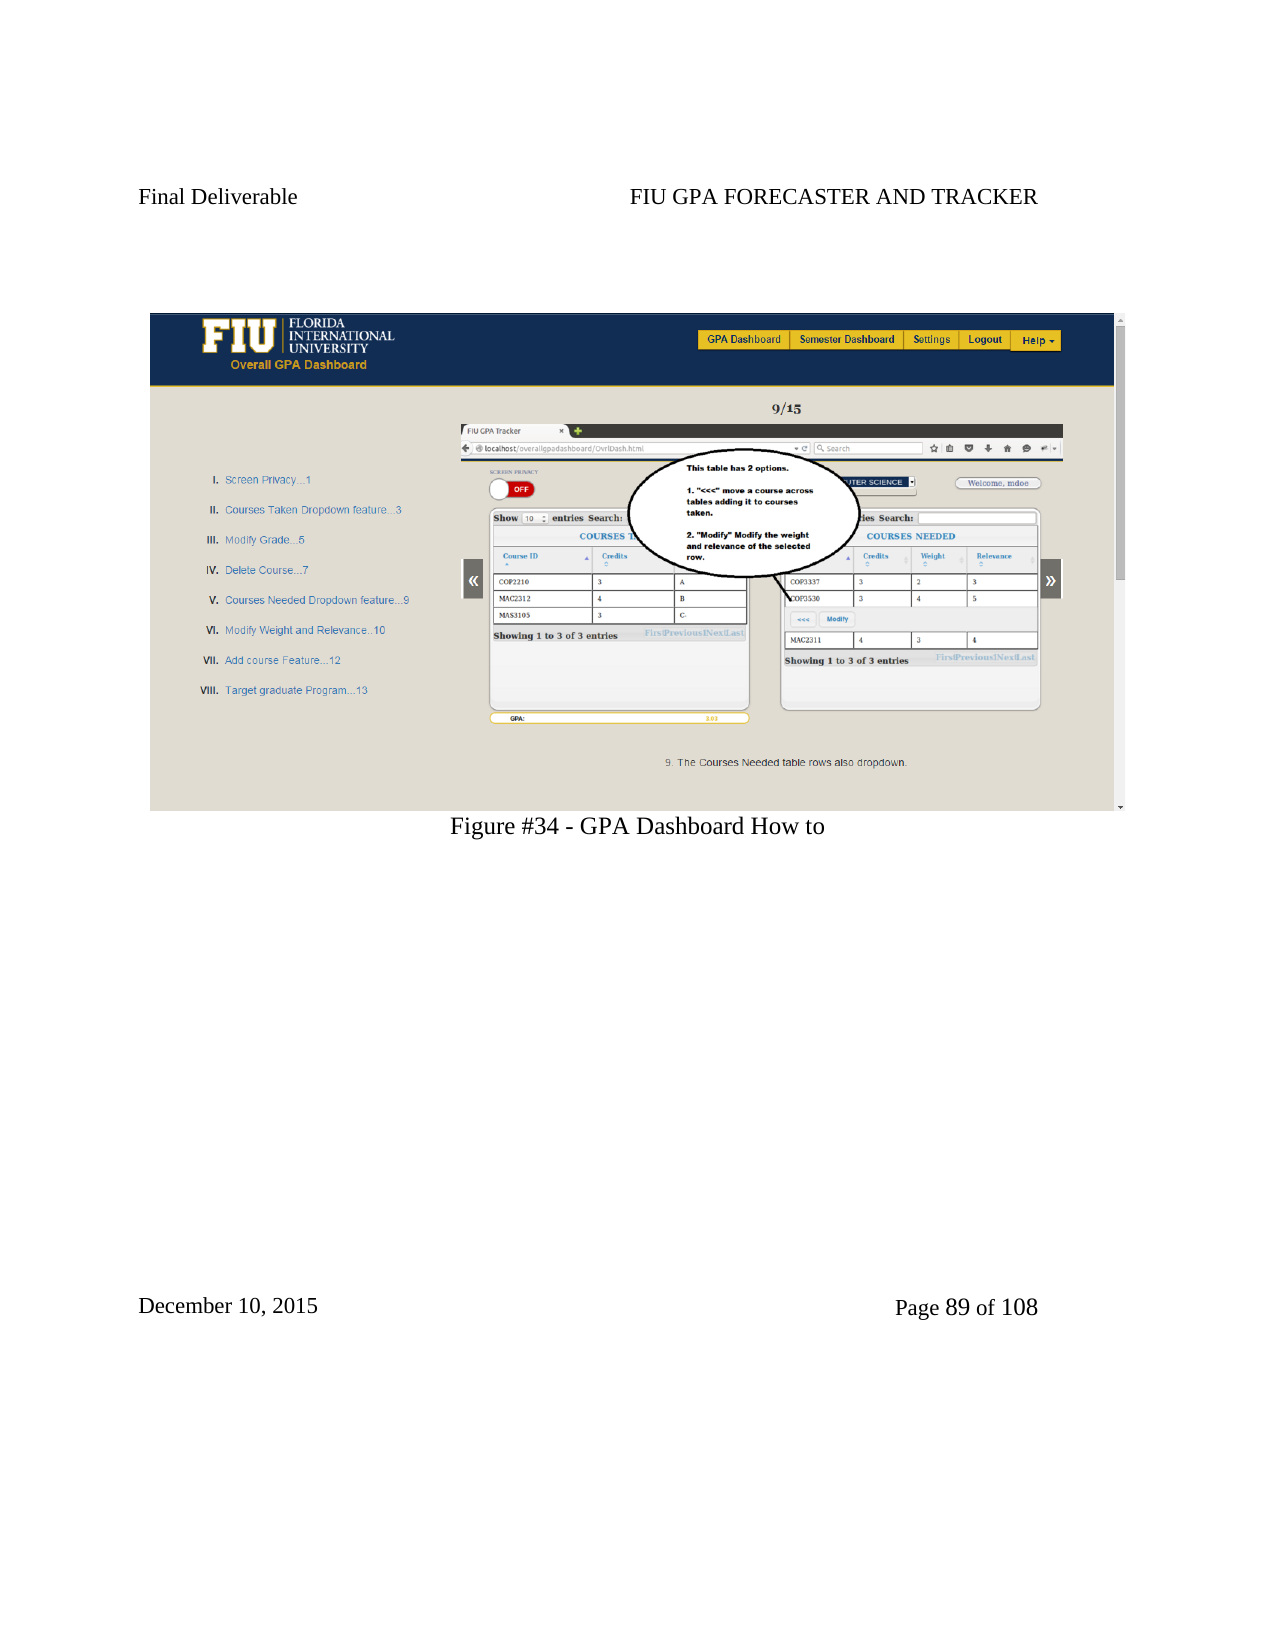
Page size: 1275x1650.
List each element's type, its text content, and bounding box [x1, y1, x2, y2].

picture [150, 313, 1125, 811]
text Figure #34 - GPA Dashboard How to [150, 811, 1125, 840]
